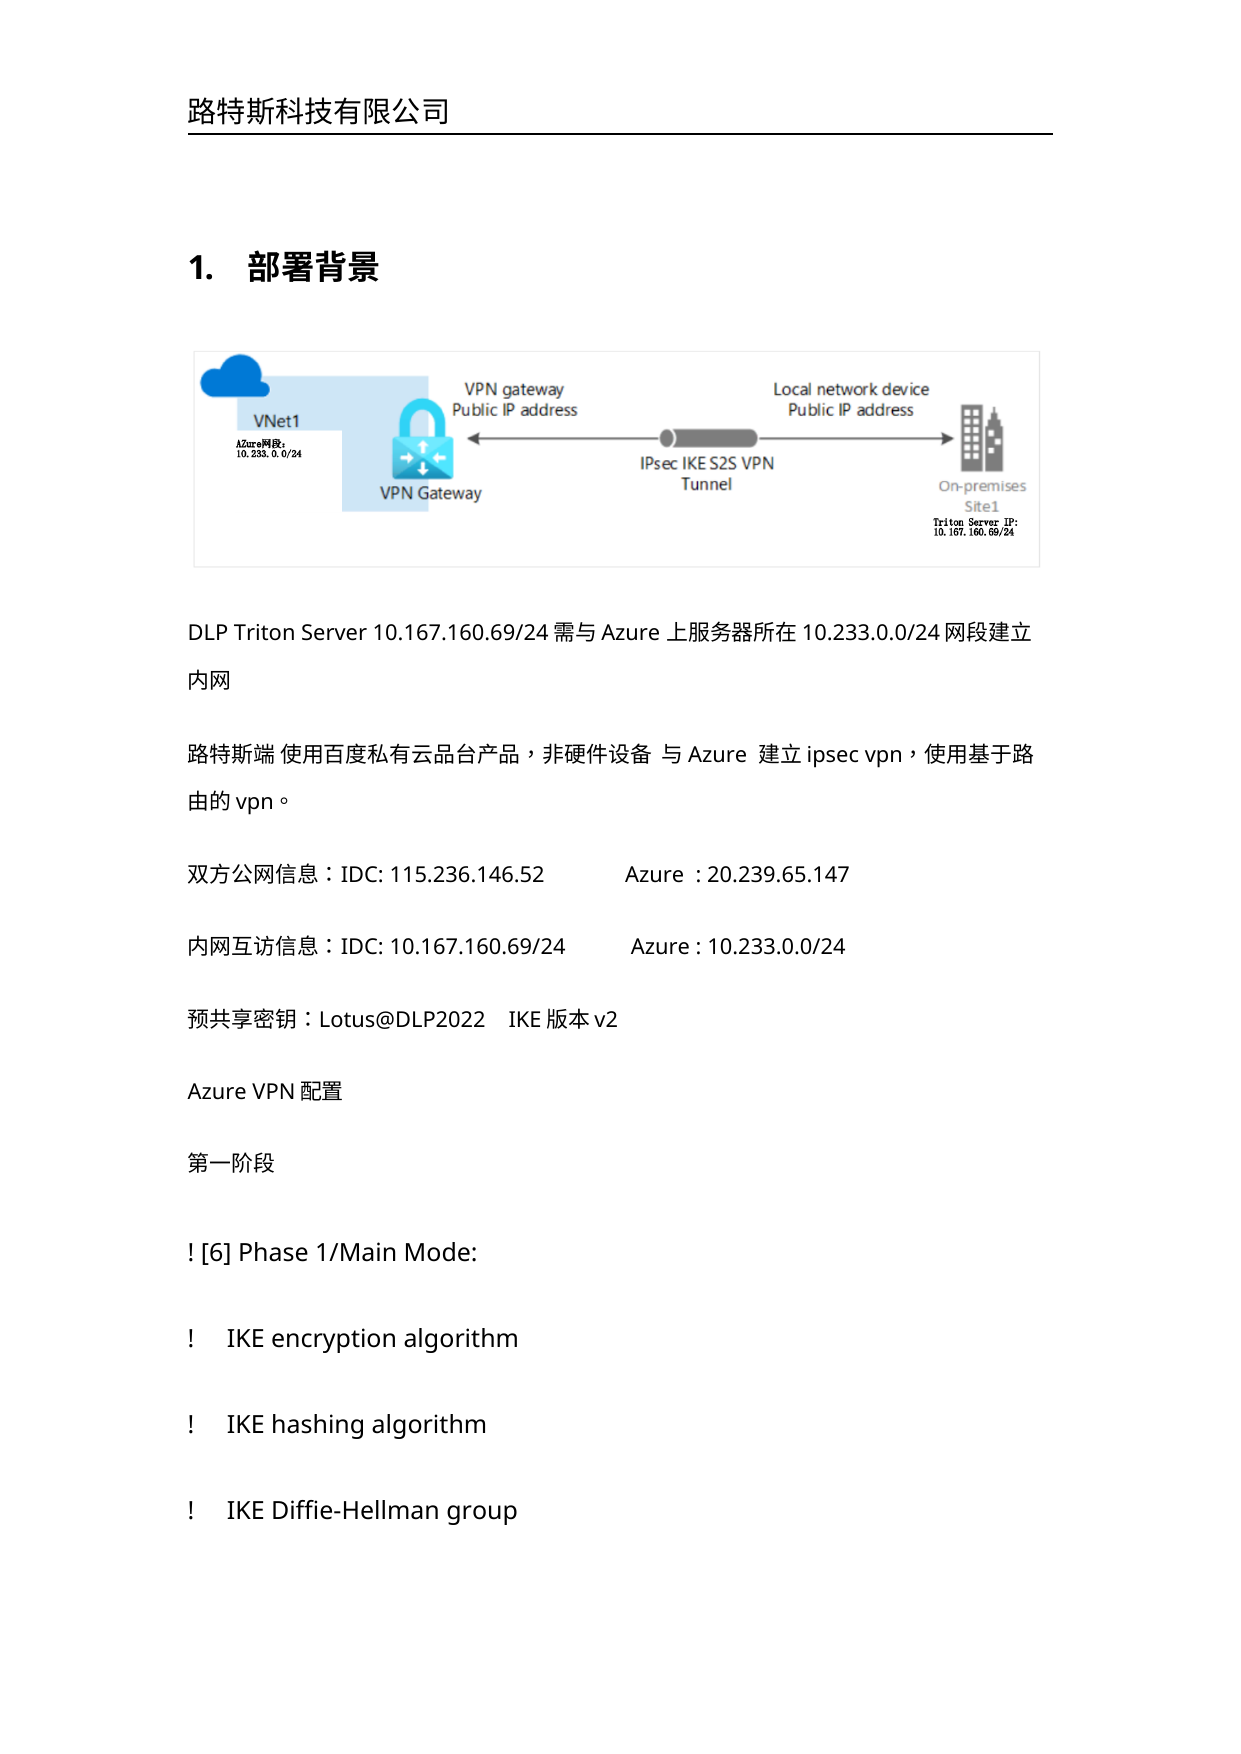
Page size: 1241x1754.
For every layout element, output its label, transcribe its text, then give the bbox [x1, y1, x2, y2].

text 内网互访信息：IDC: 10.167.160.69/24 Azure : 10.233.0.0/24 [187, 930, 1053, 962]
subtitle 部署背景 [187, 232, 1053, 297]
text ! [6] Phase 1/Main Mode: [187, 1219, 1053, 1284]
text ! IKE encryption algorithm [187, 1305, 1053, 1370]
text 双方公网信息：IDC: 115.236.146.52 Azure : 20.239.65.147 [187, 857, 1053, 890]
text 路特斯端 使用百度私有云品台产品，非硬件设备 与Azure 建立ipsec vpn，使用基于路由的vpn。 [187, 736, 1053, 817]
text DLP Triton Server 10.167.160.69/24需与Azure 上服务器所在10.233.0.0/24网段建立内网 [187, 614, 1053, 695]
text ! IKE Diffie-Hellman group [187, 1477, 1053, 1542]
text Azure VPN配置 [187, 1074, 1053, 1107]
picture [187, 346, 1053, 573]
text 预共享密钥：Lotus@DLP2022 IKE版本v2 [187, 1002, 1053, 1035]
text ! IKE hashing algorithm [187, 1391, 1053, 1456]
text 第一阶段 [187, 1147, 1053, 1179]
